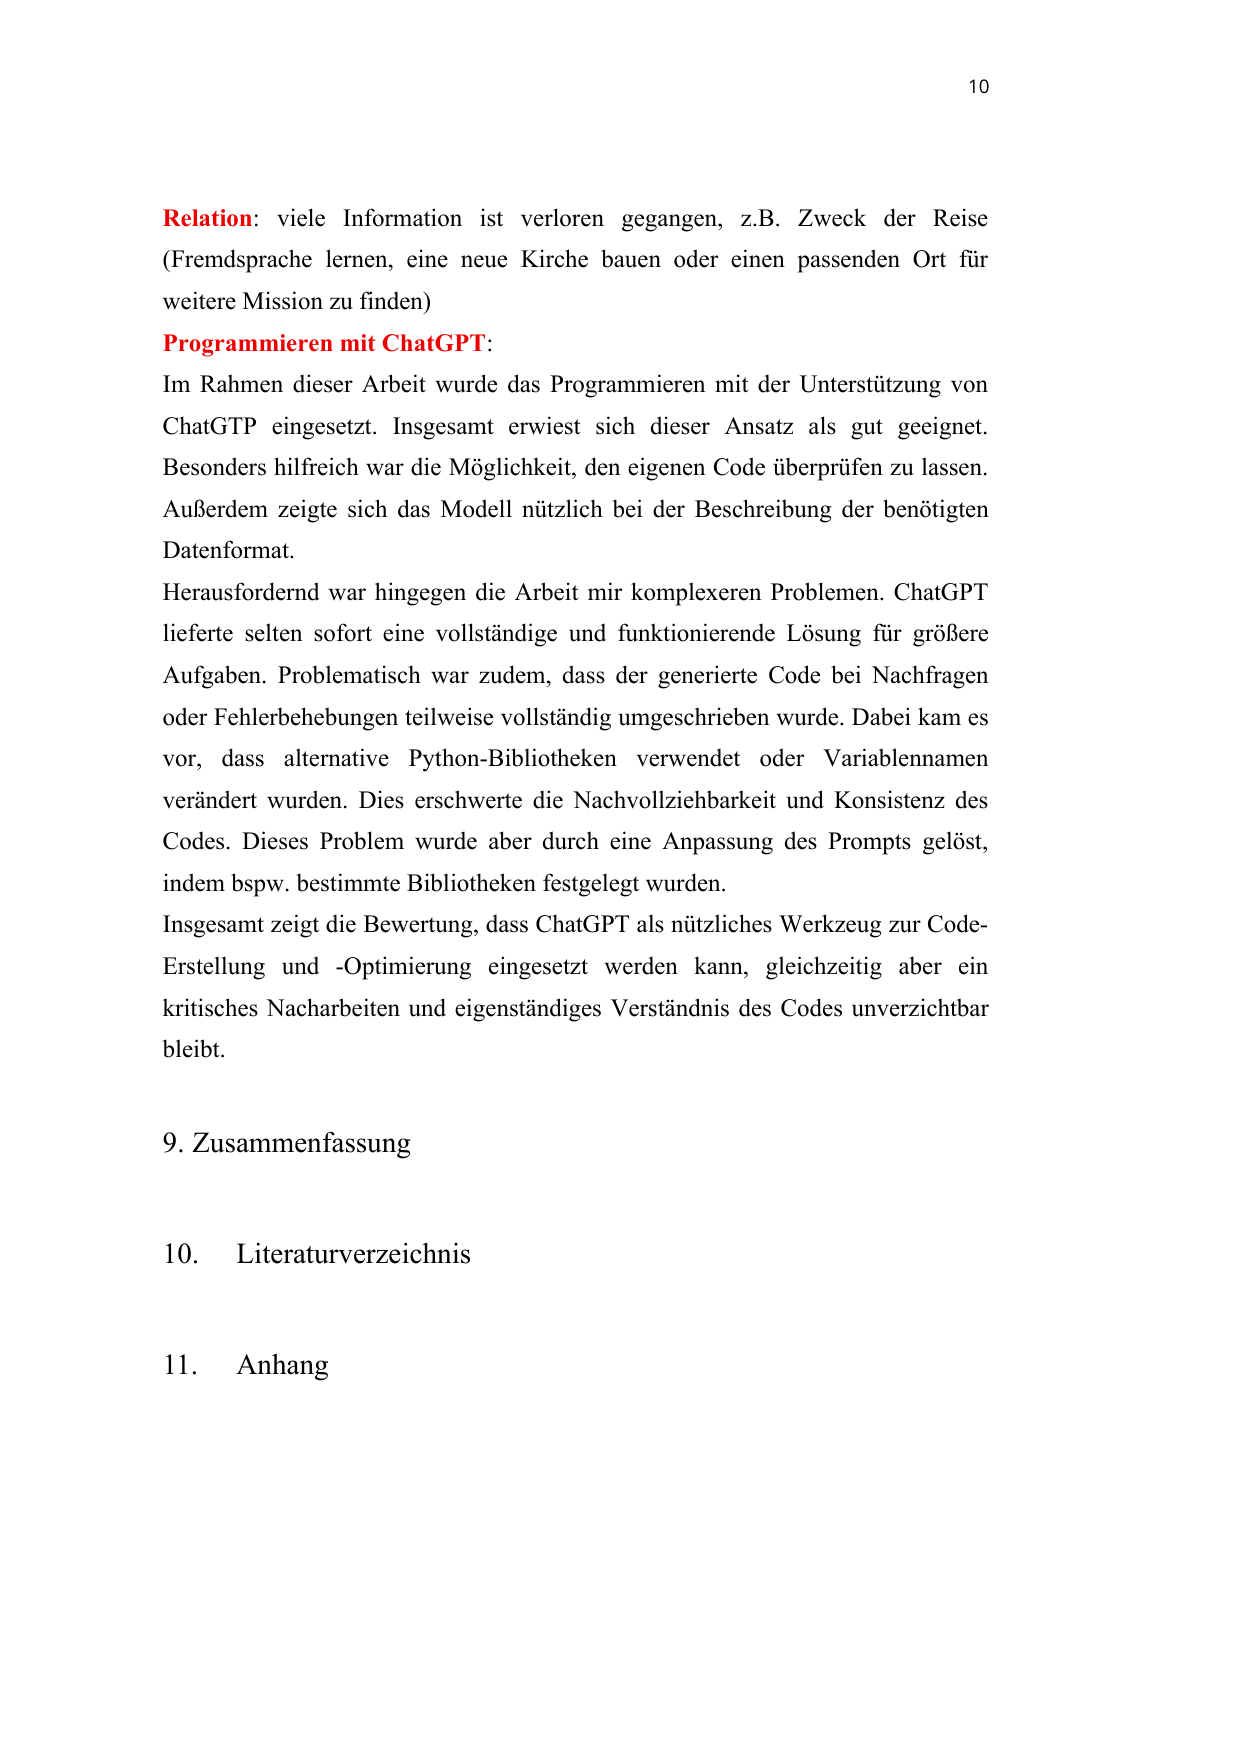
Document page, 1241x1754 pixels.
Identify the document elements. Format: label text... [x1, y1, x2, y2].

text Im Rahmen dieser Arbeit wurde das Programmieren mit der Unterstützung von ChatGTP eingesetzt. Insgesamt erwiest sich dieser Ansatz als gut geeignet. Besonders hilfreich war die Möglichkeit, den eigenen Code überprüfen zu lassen. Außerdem zeigte sich das Modell nützlich bei der Beschreibung der benötigten Datenformat. [162, 370, 989, 564]
subtitle Anhang [162, 1349, 989, 1381]
text Herausfordernd war hingegen die Arbeit mir komplexeren Problemen. ChatGPT lieferte selten sofort eine vollständige und funktionierende Lösung für größere Aufgaben. Problematisch war zudem, dass der generierte Code bei Nachfragen oder Fehlerbehebungen teilweise vollständig umgeschrieben wurde. Dabei kam es vor, dass alternative Python-Bibliotheken verwendet oder Variablennamen verändert wurden. Dies erschwerte die Nachvollziehbarkeit und Konsistenz des Codes. Dieses Problem wurde aber durch eine Anpassung des Prompts gelöst, indem bspw. bestimmte Bibliotheken festgelegt wurden. [162, 578, 989, 897]
subtitle Zusammenfassung [162, 1127, 989, 1159]
text Insgesamt zeigt die Bewertung, dass ChatGPT als nützliches Werkzeug zur Code-Erstellung und -Optimierung eingesetzt werden kann, gleichzeitig aber ein kritisches Nacharbeiten und eigenständiges Verständnis des Codes unverzichtbar bleibt. [162, 911, 989, 1063]
text Programmieren mit ChatGPT: [162, 329, 989, 356]
text Relation: viele Information ist verloren gegangen, z.B. Zweck der Reise (Fremdsprache lernen, eine neue Kirche bauen oder einen passenden Ort für weitere Mission zu finden) [162, 204, 989, 315]
subtitle Literaturverzeichnis [162, 1238, 989, 1270]
